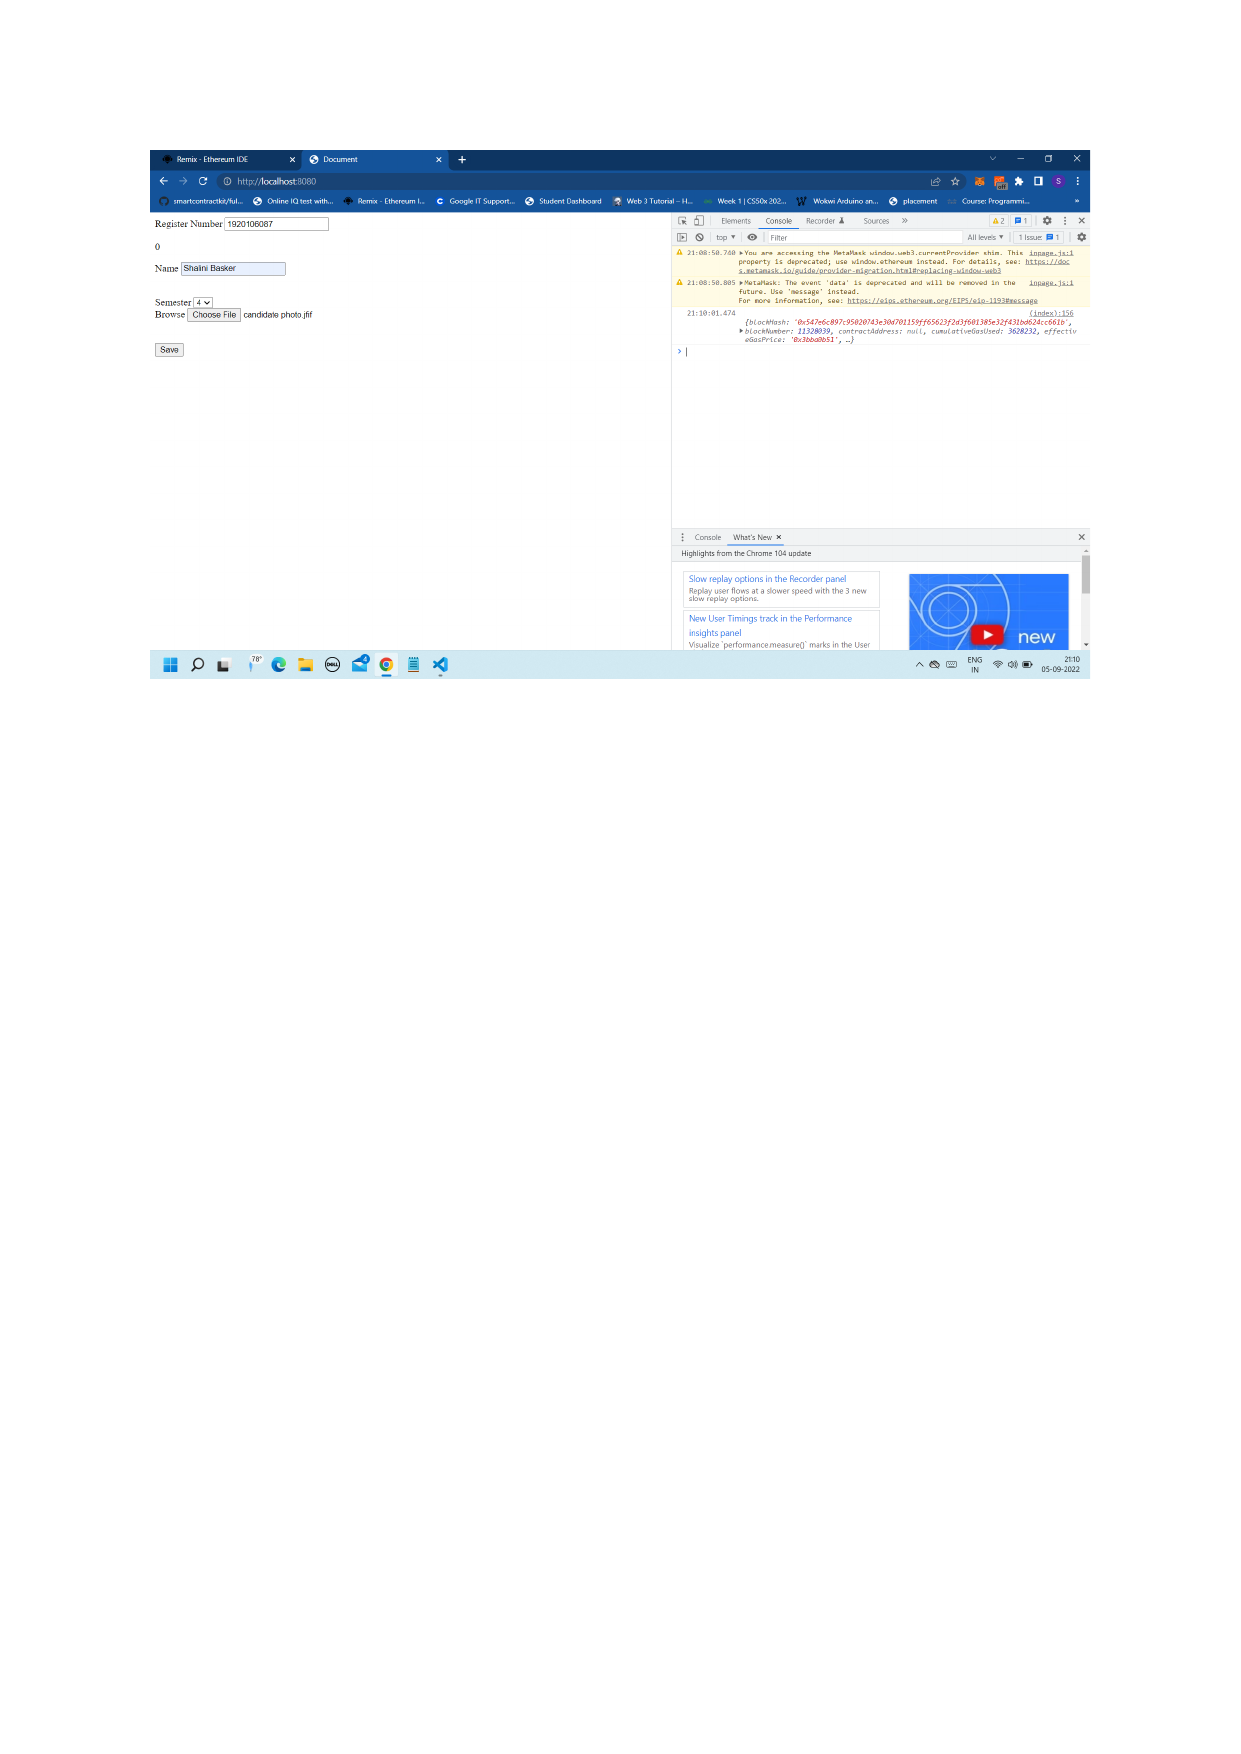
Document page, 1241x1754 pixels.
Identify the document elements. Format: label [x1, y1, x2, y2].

picture [150, 150, 1091, 679]
